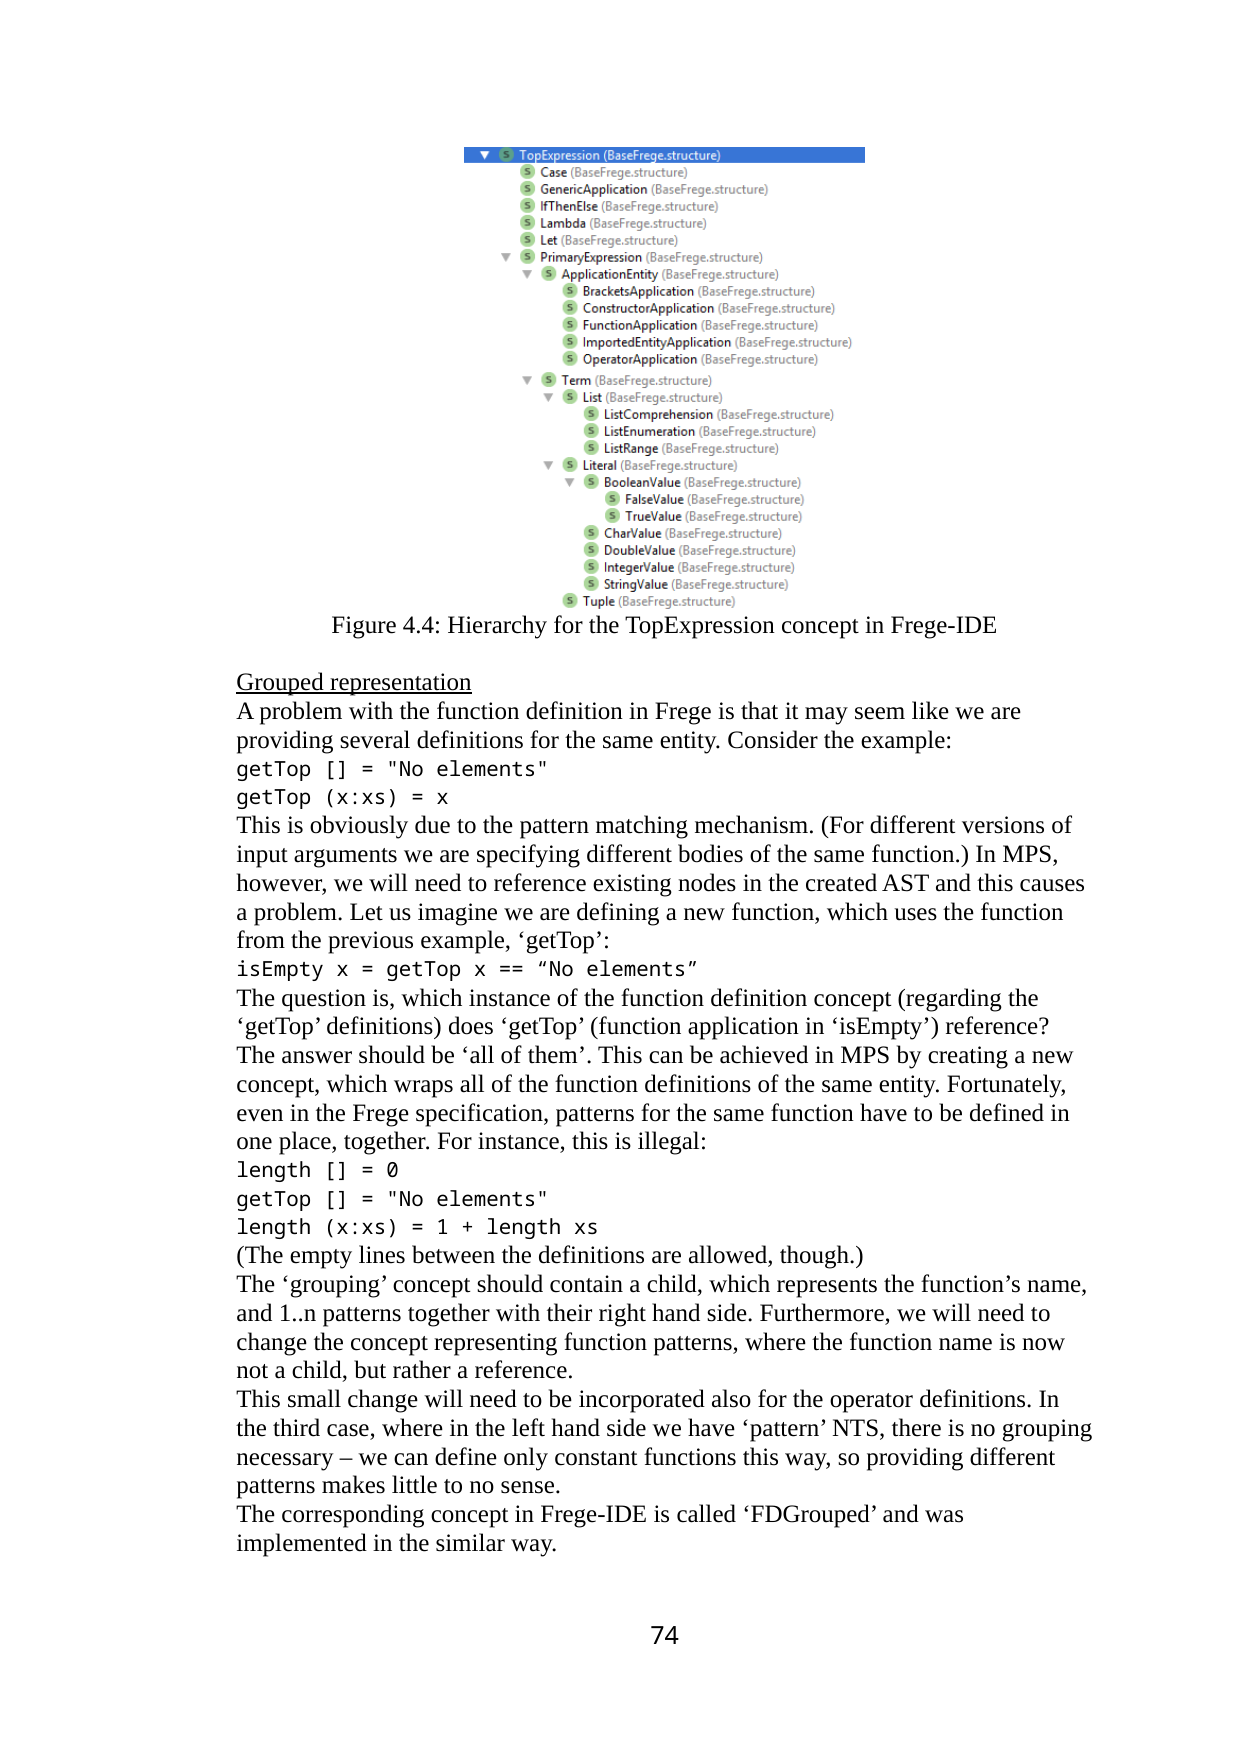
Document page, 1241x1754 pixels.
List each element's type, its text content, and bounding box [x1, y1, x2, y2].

text (The empty lines between the definitions are allowed, though.) [236, 1241, 1092, 1269]
text The ‘grouping’ concept should contain a child, which represents the function’s name, and 1..n patterns together with their right hand side. Furthermore, we will need to change the concept representing function patterns, where the function name is now not a child, but rather a reference. [236, 1269, 1092, 1384]
text Grouped representation [236, 667, 1092, 696]
text The question is, which instance of the function definition concept (regarding the ‘getTop’ definitions) does ‘getTop’ (function application in ‘isEmpty’) reference? The answer should be ‘all of them’. This can be achieved in MPS by creating a new concept, which wraps all of the function definitions of the same entity. Fortunately, even in the Frege specification, patterns for the same function have to be defined in one place, together. For instance, this is illegal: [236, 983, 1092, 1155]
text getTop [] = "No elements" [236, 754, 1092, 782]
text isEmpty x = getTop x == “No elements” [236, 954, 1092, 983]
text This is obviously due to the pattern matching mechanism. (For different versions of input arguments we are specifying different bodies of the same function.) In MPS, however, we will need to reference existing nodes in the created AST and this causes a problem. Let us imagine we are defining a new function, which uses the function from the previous example, ‘getTop’: [236, 811, 1092, 954]
text Figure 4.4: Hierarchy for the TopExpression concept in Frege-IDE [236, 610, 1092, 639]
text getTop (x:xs) = x [236, 782, 1092, 811]
text length (x:xs) = 1 + length xs [236, 1212, 1092, 1241]
text A problem with the function definition in Frege is that it may seem like we are providing several definitions for the same entity. Consider the example: [236, 696, 1092, 754]
text length [] = 0 [236, 1155, 1092, 1184]
text getTop [] = "No elements" [236, 1184, 1092, 1212]
picture [464, 147, 865, 610]
text This small change will need to be incorporated also for the operator definitions. In the third case, where in the left hand side we have ‘pattern’ NTS, there is no grouping necessary – we can define only constant functions this way, so providing different patterns makes little to no sense. [236, 1384, 1092, 1499]
text The corresponding concept in Frege-IDE is called ‘FDGrouped’ and was implemented in the similar way. [236, 1499, 1092, 1557]
